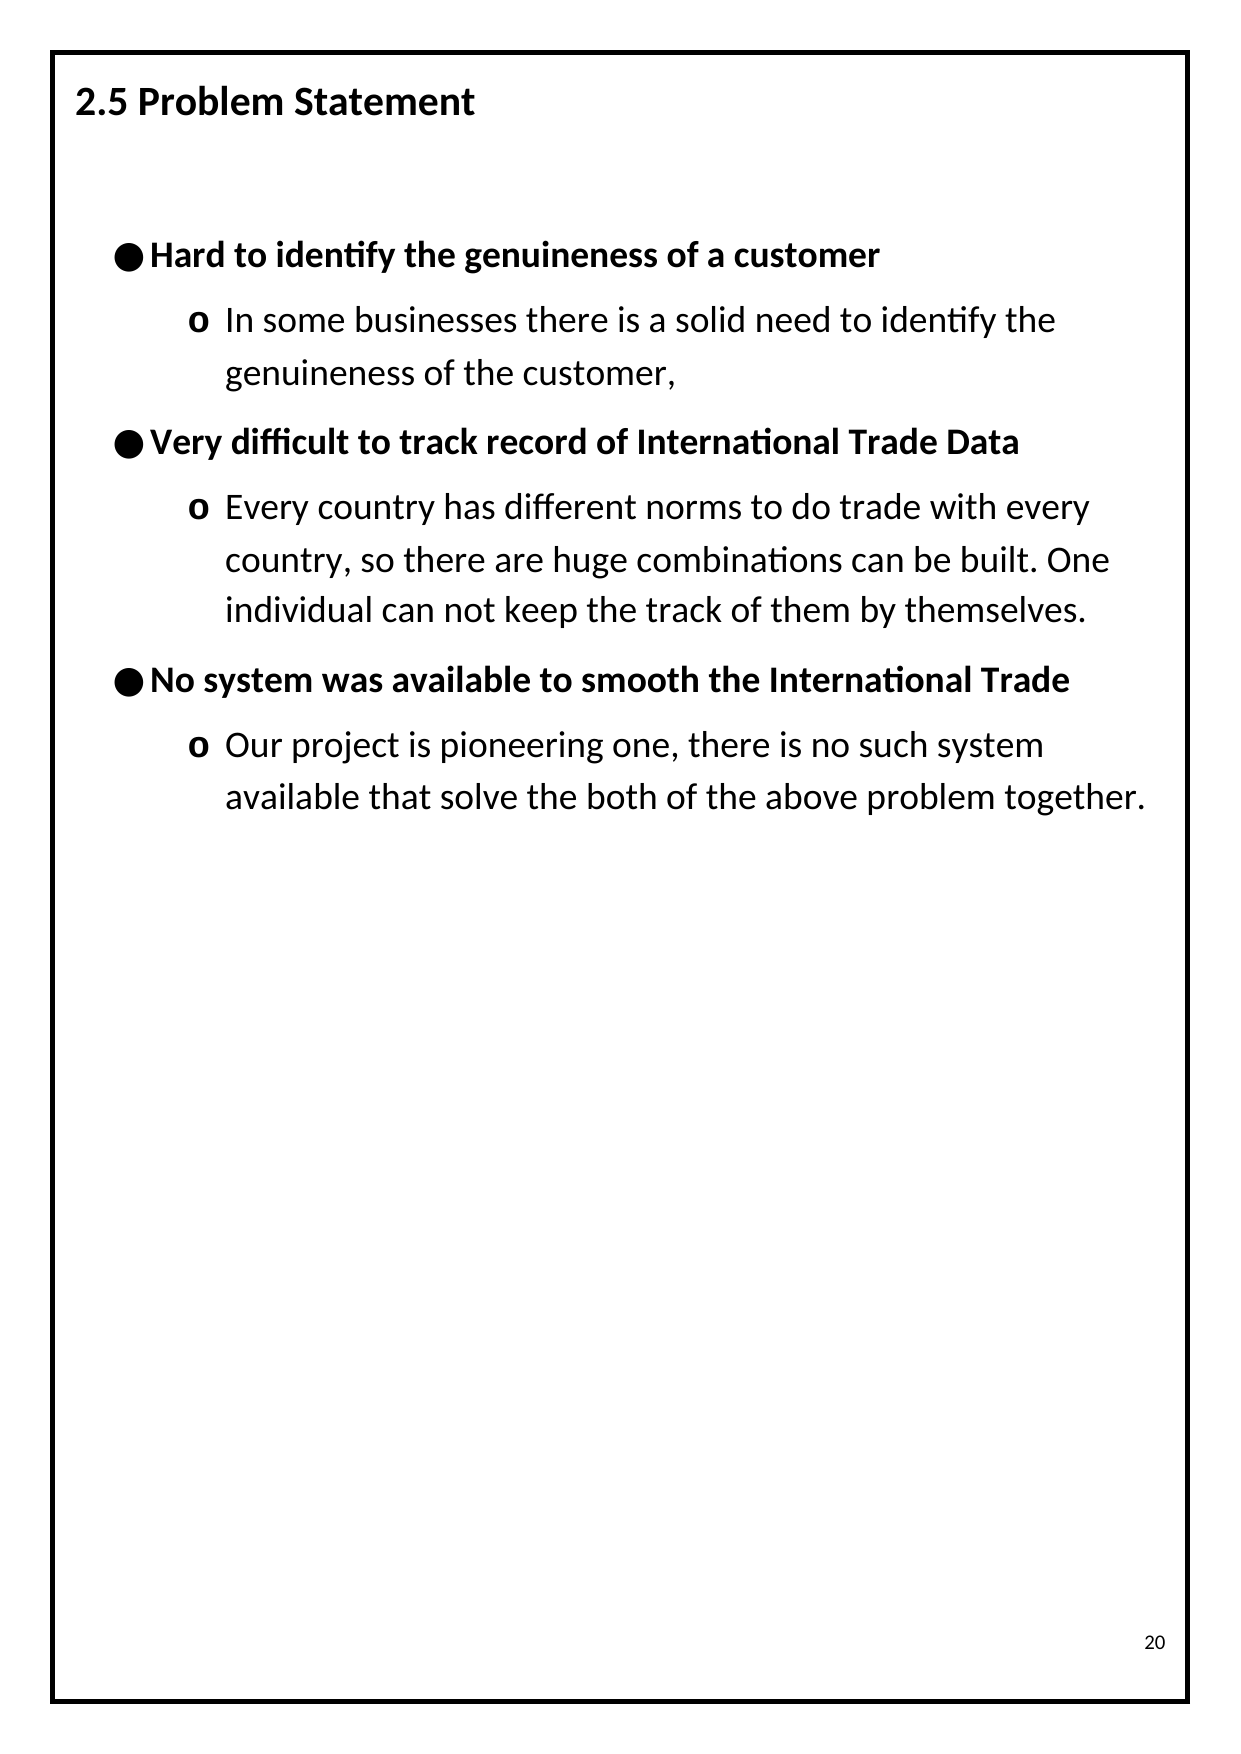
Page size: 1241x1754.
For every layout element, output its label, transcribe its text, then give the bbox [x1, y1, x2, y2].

list Very difficult to track record of International Trade Data [112, 399, 1165, 476]
text 2.5 Problem Statement [75, 75, 1165, 126]
list Our project is pioneering one, there is no such system available that solve the both of the above problem together. [187, 721, 1165, 819]
list Hard to identify the genuineness of a customer [112, 212, 1165, 288]
list Every country has different norms to do trade with every country, so there are huge combinations can be built. One individual can not keep the track of them by themselves. [187, 483, 1165, 632]
list In some businesses there is a solid need to identify the genuineness of the customer, [187, 296, 1165, 394]
list No system was available to smooth the International Trade [112, 636, 1165, 713]
